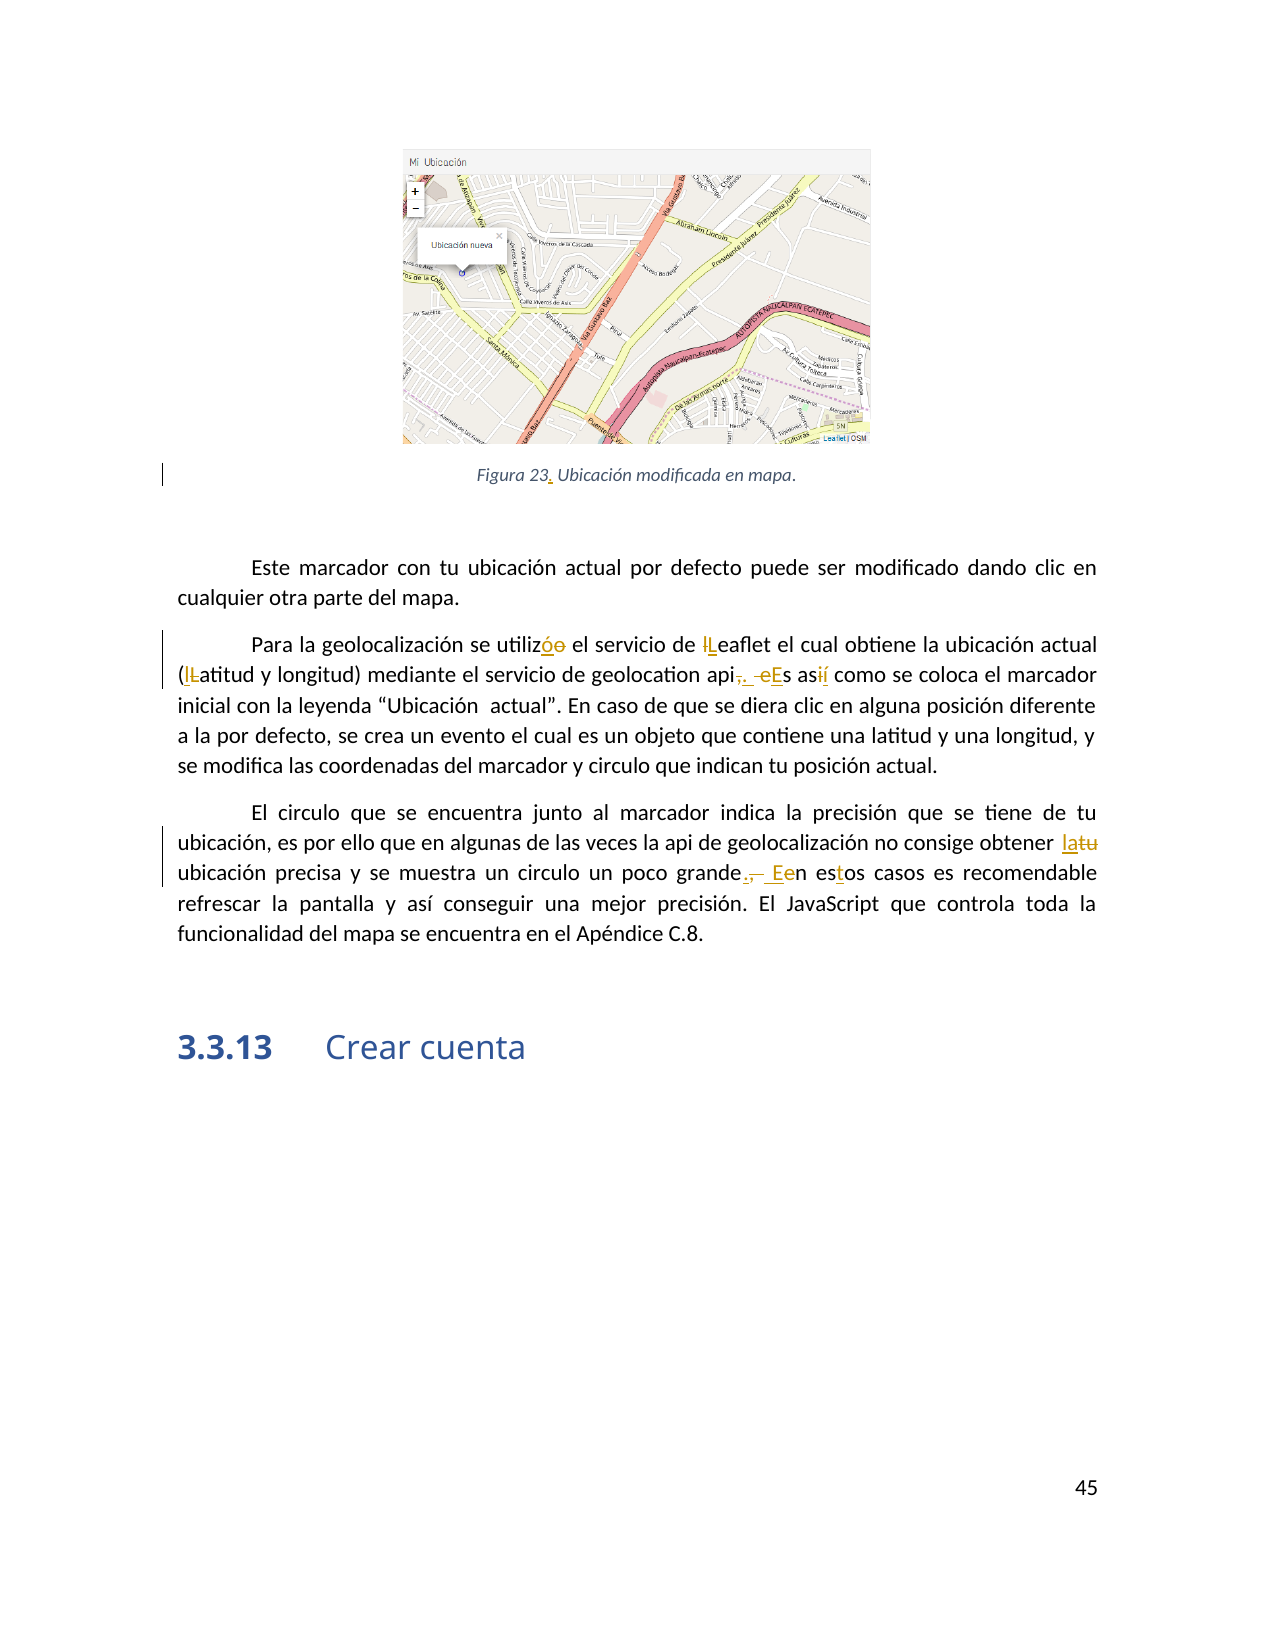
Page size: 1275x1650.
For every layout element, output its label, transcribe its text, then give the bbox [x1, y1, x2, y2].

text Para la geolocalización se utiliz el servicio de eaflet el cual obtiene la ubicación actual (atitud y longitud) mediante el servicio de geolocation apis as como se coloca el marcador inicial con la leyenda “Ubicación actual”. En caso de que se diera clic en alguna posición diferente a la por defecto, se crea un evento el cual es un objeto que contiene una latitud y una longitud, y se modifica las coordenadas del marcador y circulo que indican tu posición actual. [177, 630, 1098, 779]
picture [402, 147, 873, 444]
text Figura Ubicación modificada en mapa. [177, 463, 1098, 486]
text El circulo que se encuentra junto al marcador indica la precisión que se tiene de tu ubicación, es por ello que en algunas de las veces la api de geolocalización no consige obtener ubicación precisa y se muestra un circulo un poco granden esos casos es recomendable refrescar la pantalla y así conseguir una mejor precisión. El JavaScript que controla toda la funcionalidad del mapa se encuentra en el Apéndice C.8. [177, 798, 1098, 947]
text Este marcador con tu ubicación actual por defecto puede ser modificado dando clic en cualquier otra parte del mapa. [177, 553, 1098, 612]
subtitle Crear cuenta [177, 1024, 1098, 1069]
